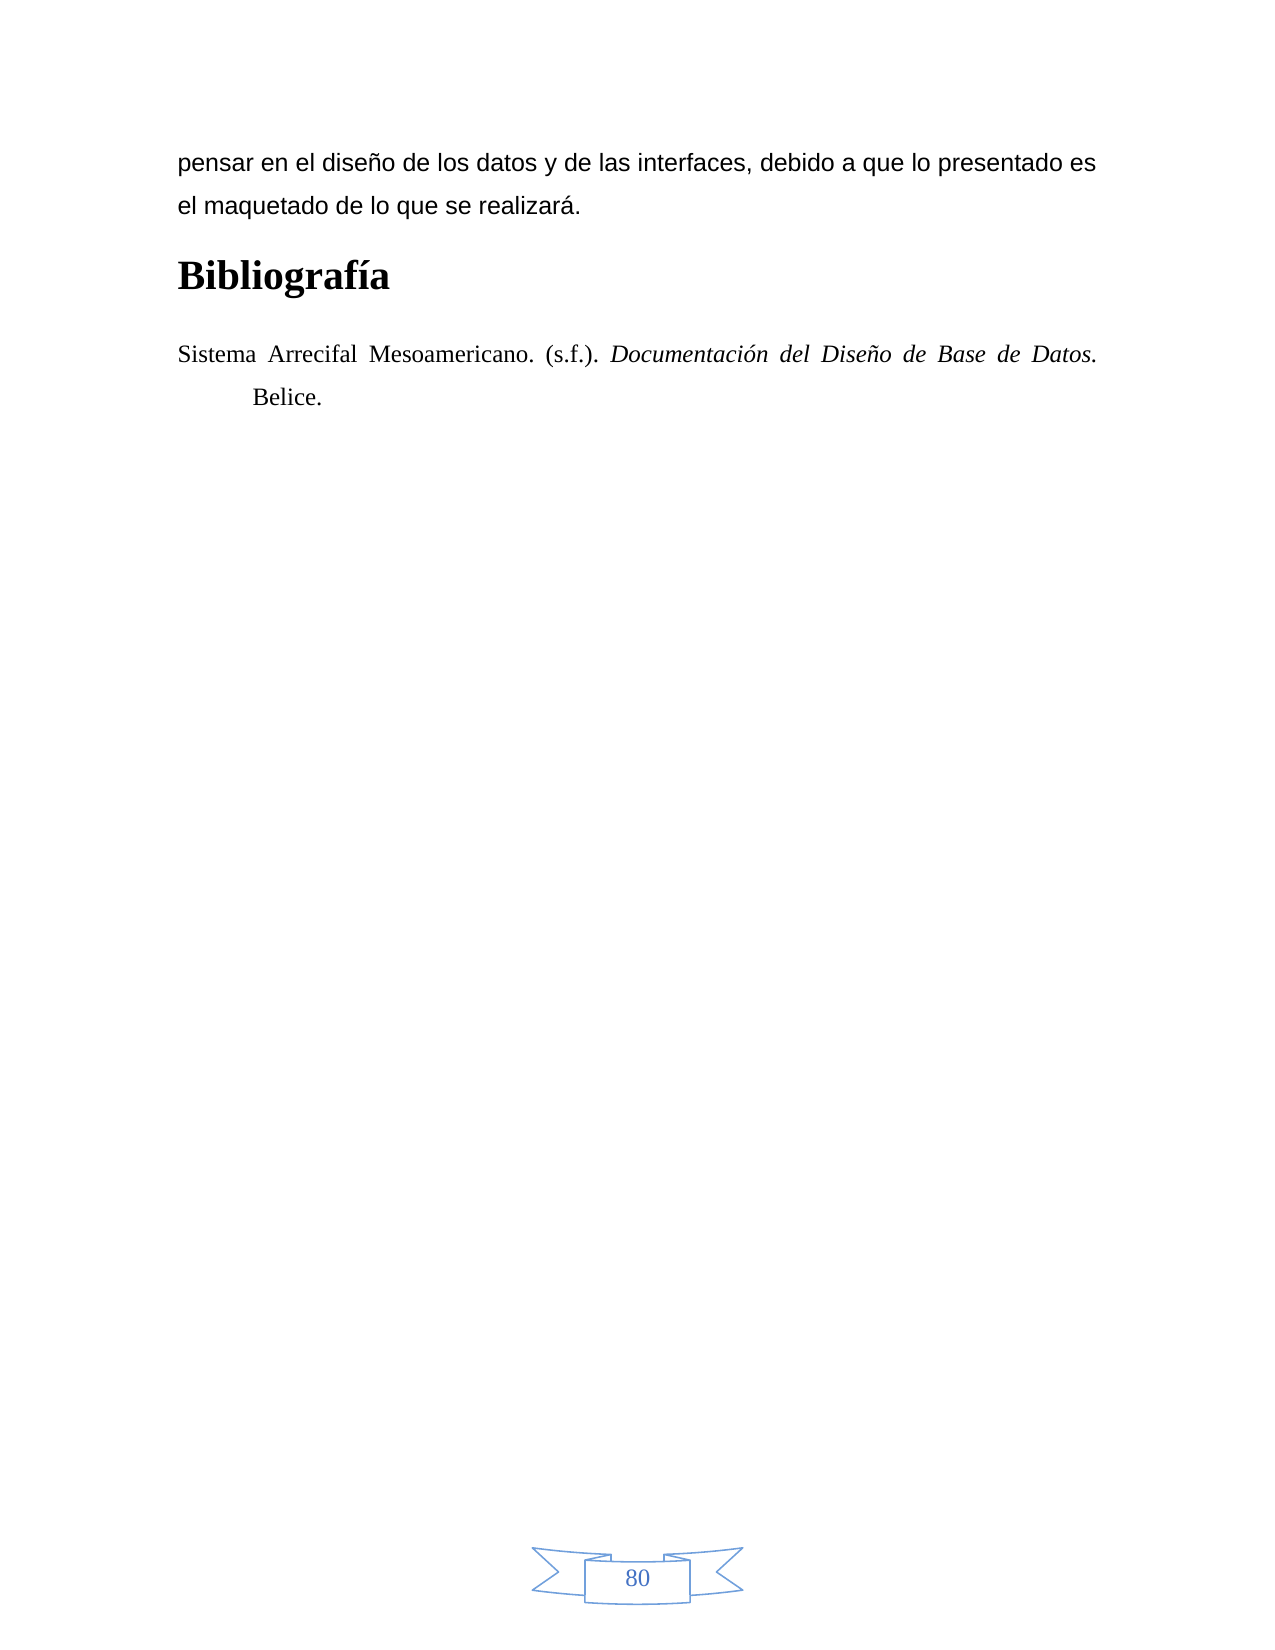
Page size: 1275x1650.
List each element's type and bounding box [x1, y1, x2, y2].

text [177, 148, 1098, 219]
